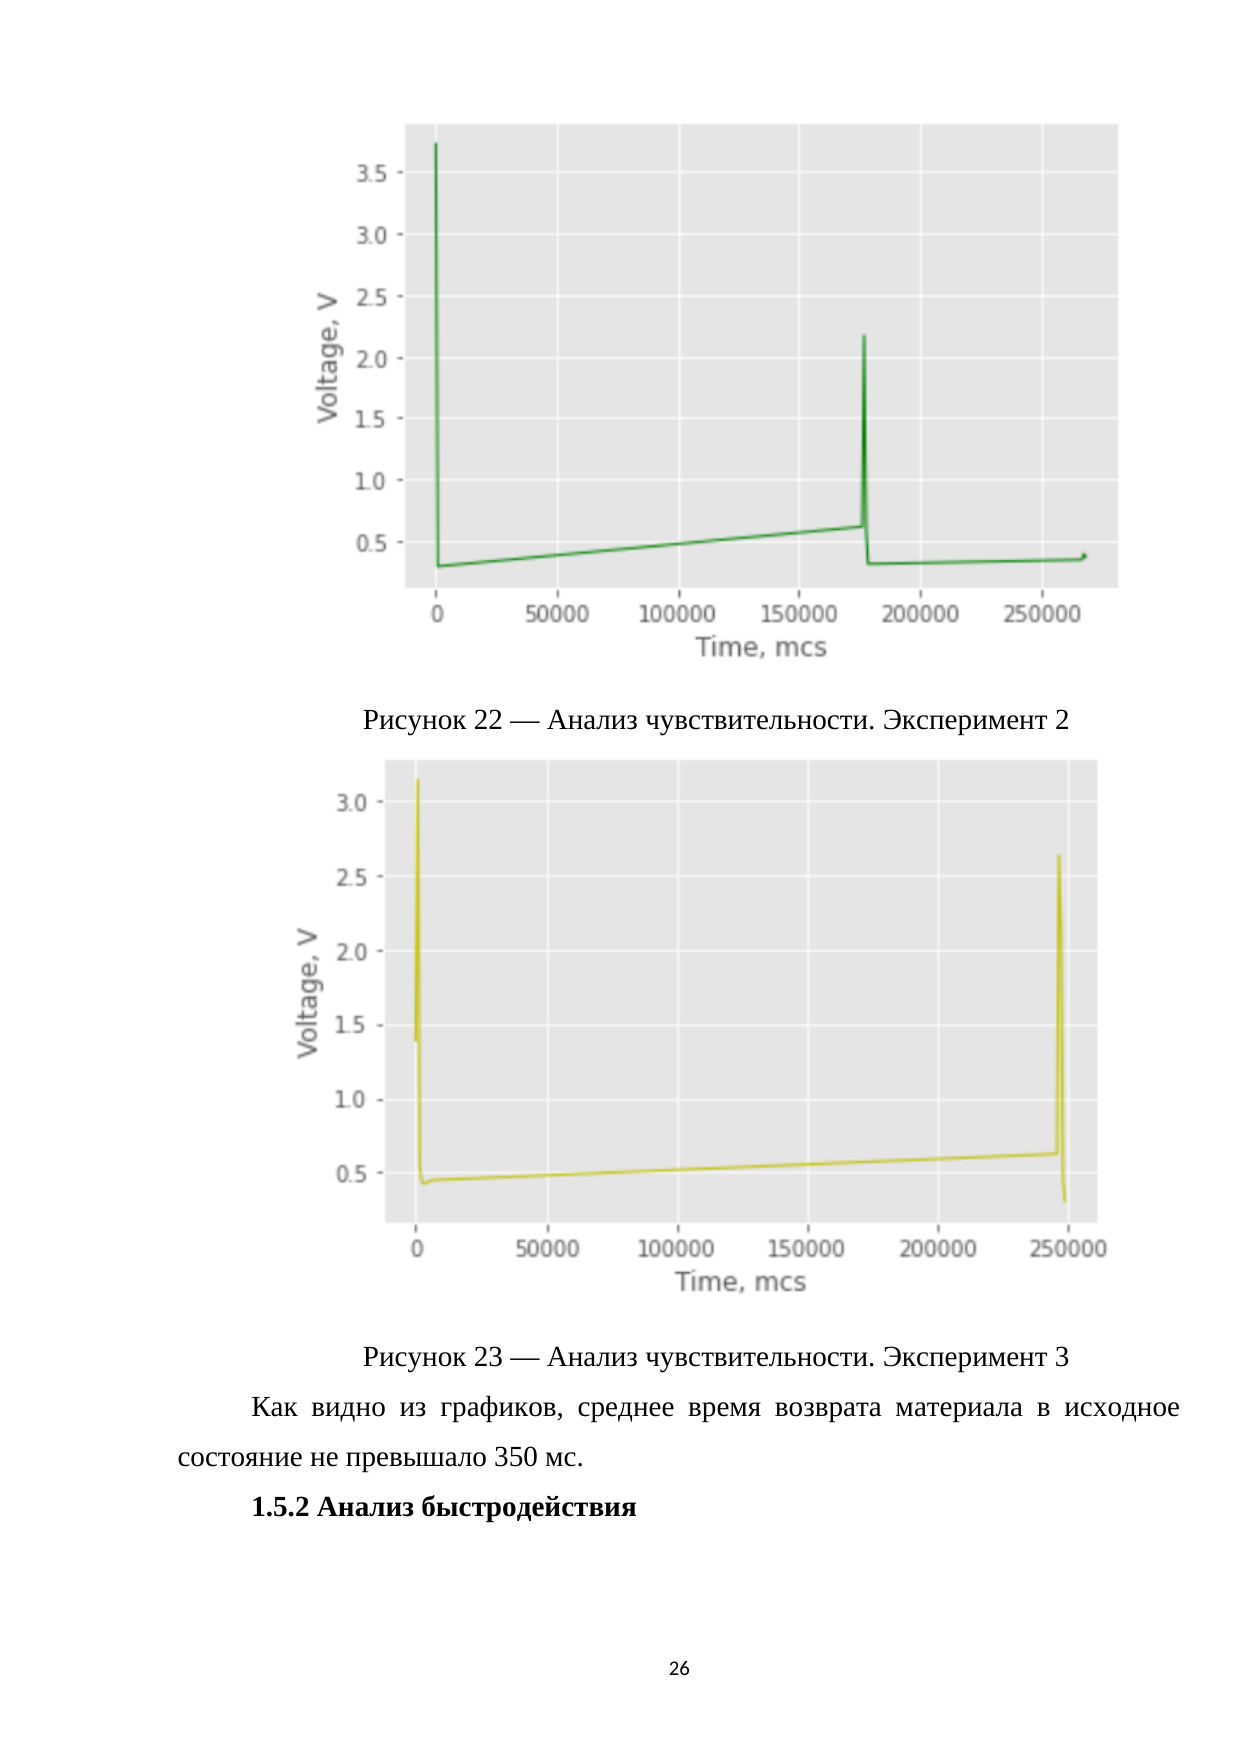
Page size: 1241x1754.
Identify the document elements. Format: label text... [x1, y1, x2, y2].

picture [270, 752, 1163, 1326]
text Рисунок 22 — Анализ чувствительности. Эксперимент 2 [177, 702, 1181, 735]
text Рисунок 23 — Анализ чувствительности. Эксперимент 3 [177, 1339, 1181, 1372]
text Как видно из графиков, среднее время возврата материала в исходное состояние не превышало 350 мс. [177, 1389, 1181, 1473]
picture [291, 118, 1142, 690]
text 1.5.2 Анализ быстродействия [177, 1489, 1181, 1523]
